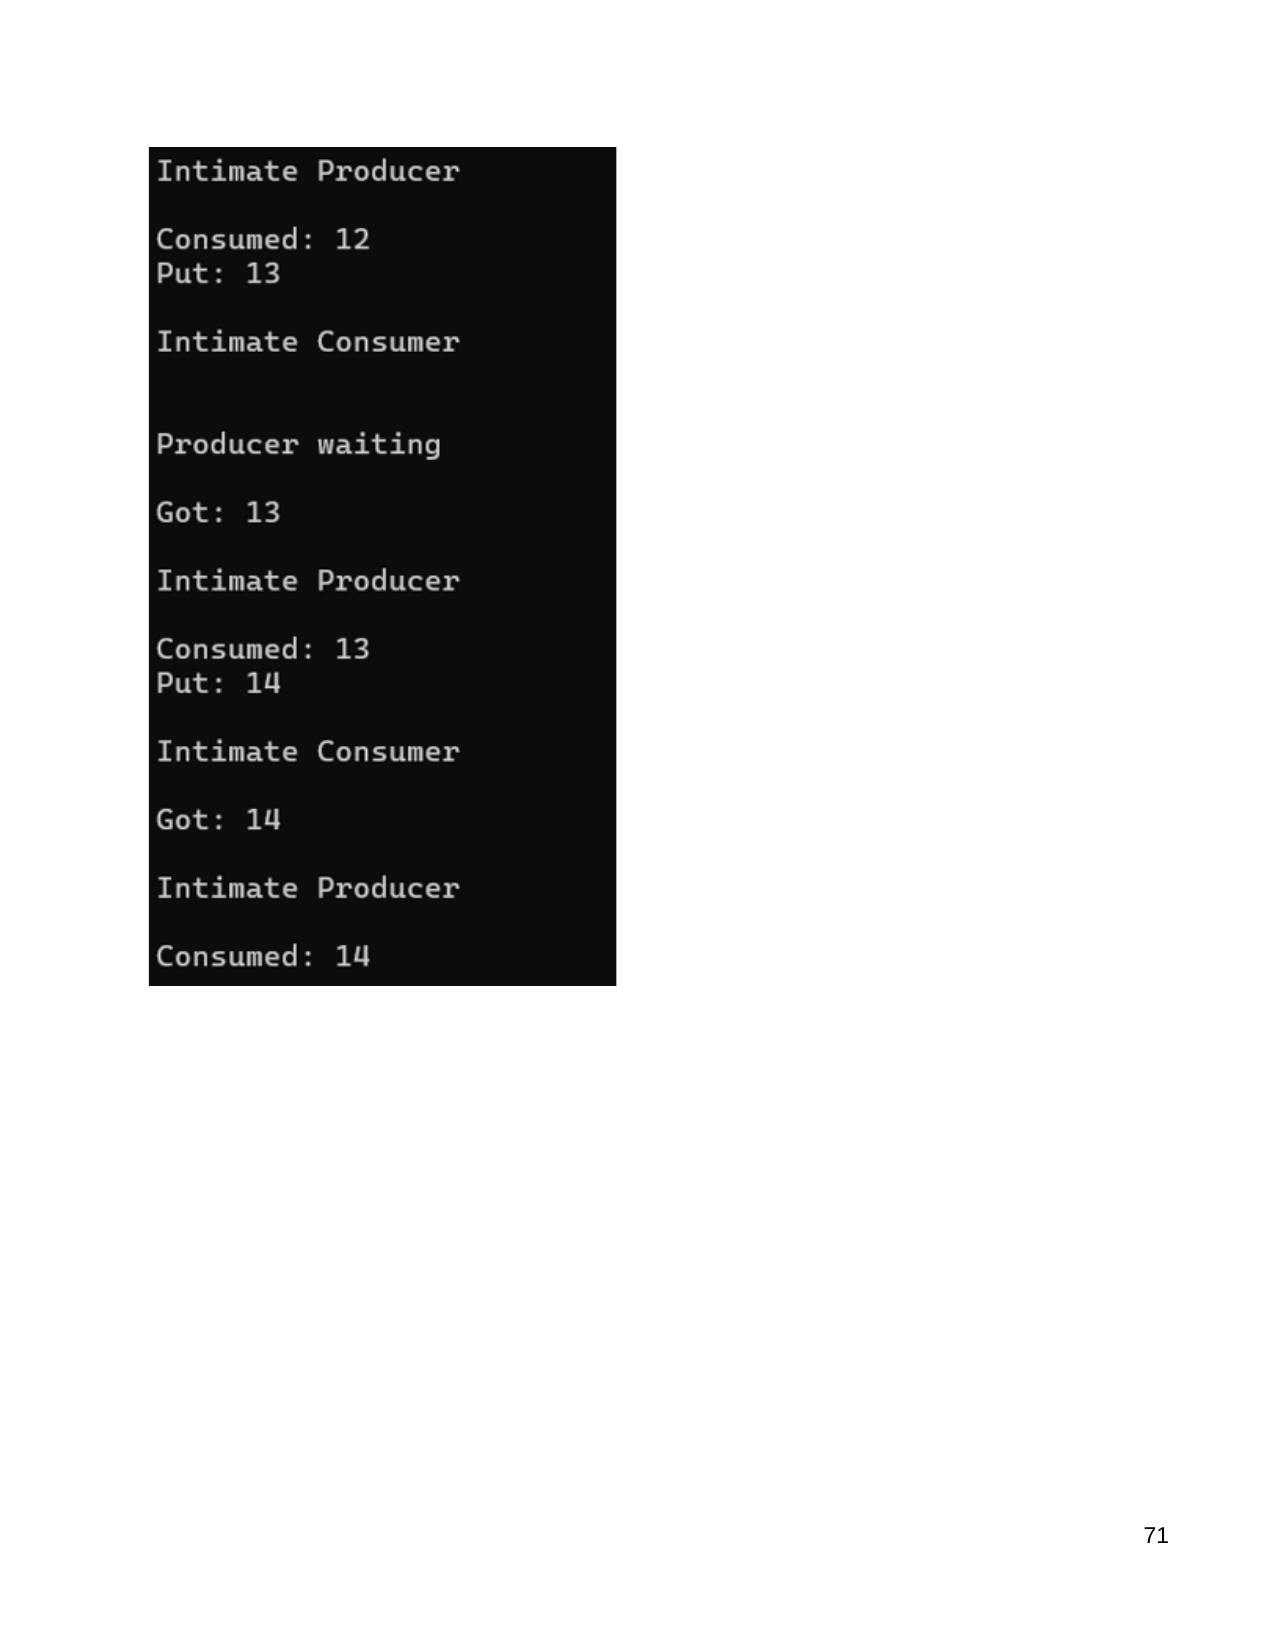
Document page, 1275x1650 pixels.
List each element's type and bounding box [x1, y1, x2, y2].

picture [148, 147, 617, 986]
